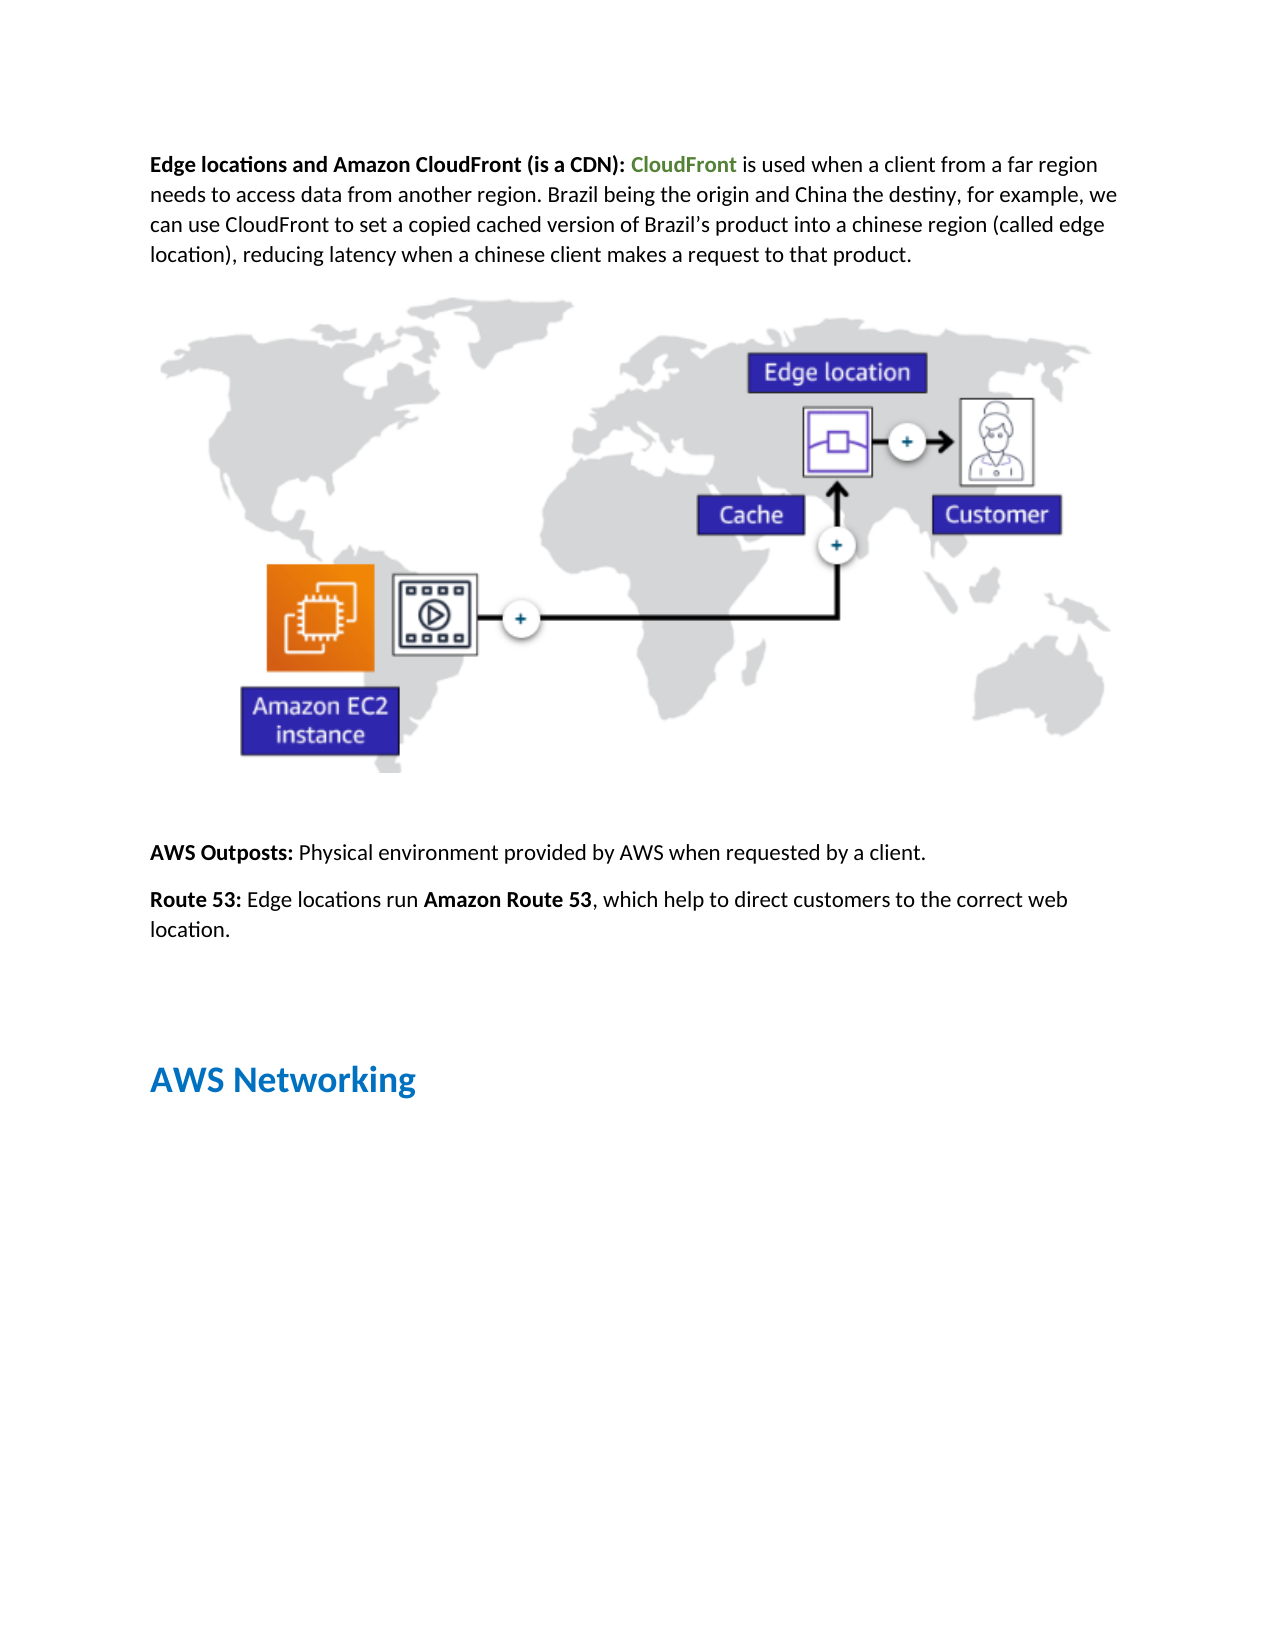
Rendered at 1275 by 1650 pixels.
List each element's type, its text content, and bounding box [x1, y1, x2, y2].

text AWS Outposts: Physical environment provided by AWS when requested by a client. [150, 838, 1125, 866]
picture [150, 287, 1120, 773]
text AWS Networking [150, 1056, 1125, 1102]
text Edge locations and Amazon CloudFront (is a CDN): CloudFront is used when a client from a far region needs to access data from another region. Brazil being the origin and China the destiny, for example, we can use CloudFront to set a copied cached version of Brazil’s product into a chinese region (called edge location), reducing latency when a chinese client makes a request to that product. [150, 150, 1125, 269]
text Route 53: Edge locations run Amazon Route 53, which help to direct customers to the correct web location. [150, 885, 1125, 943]
